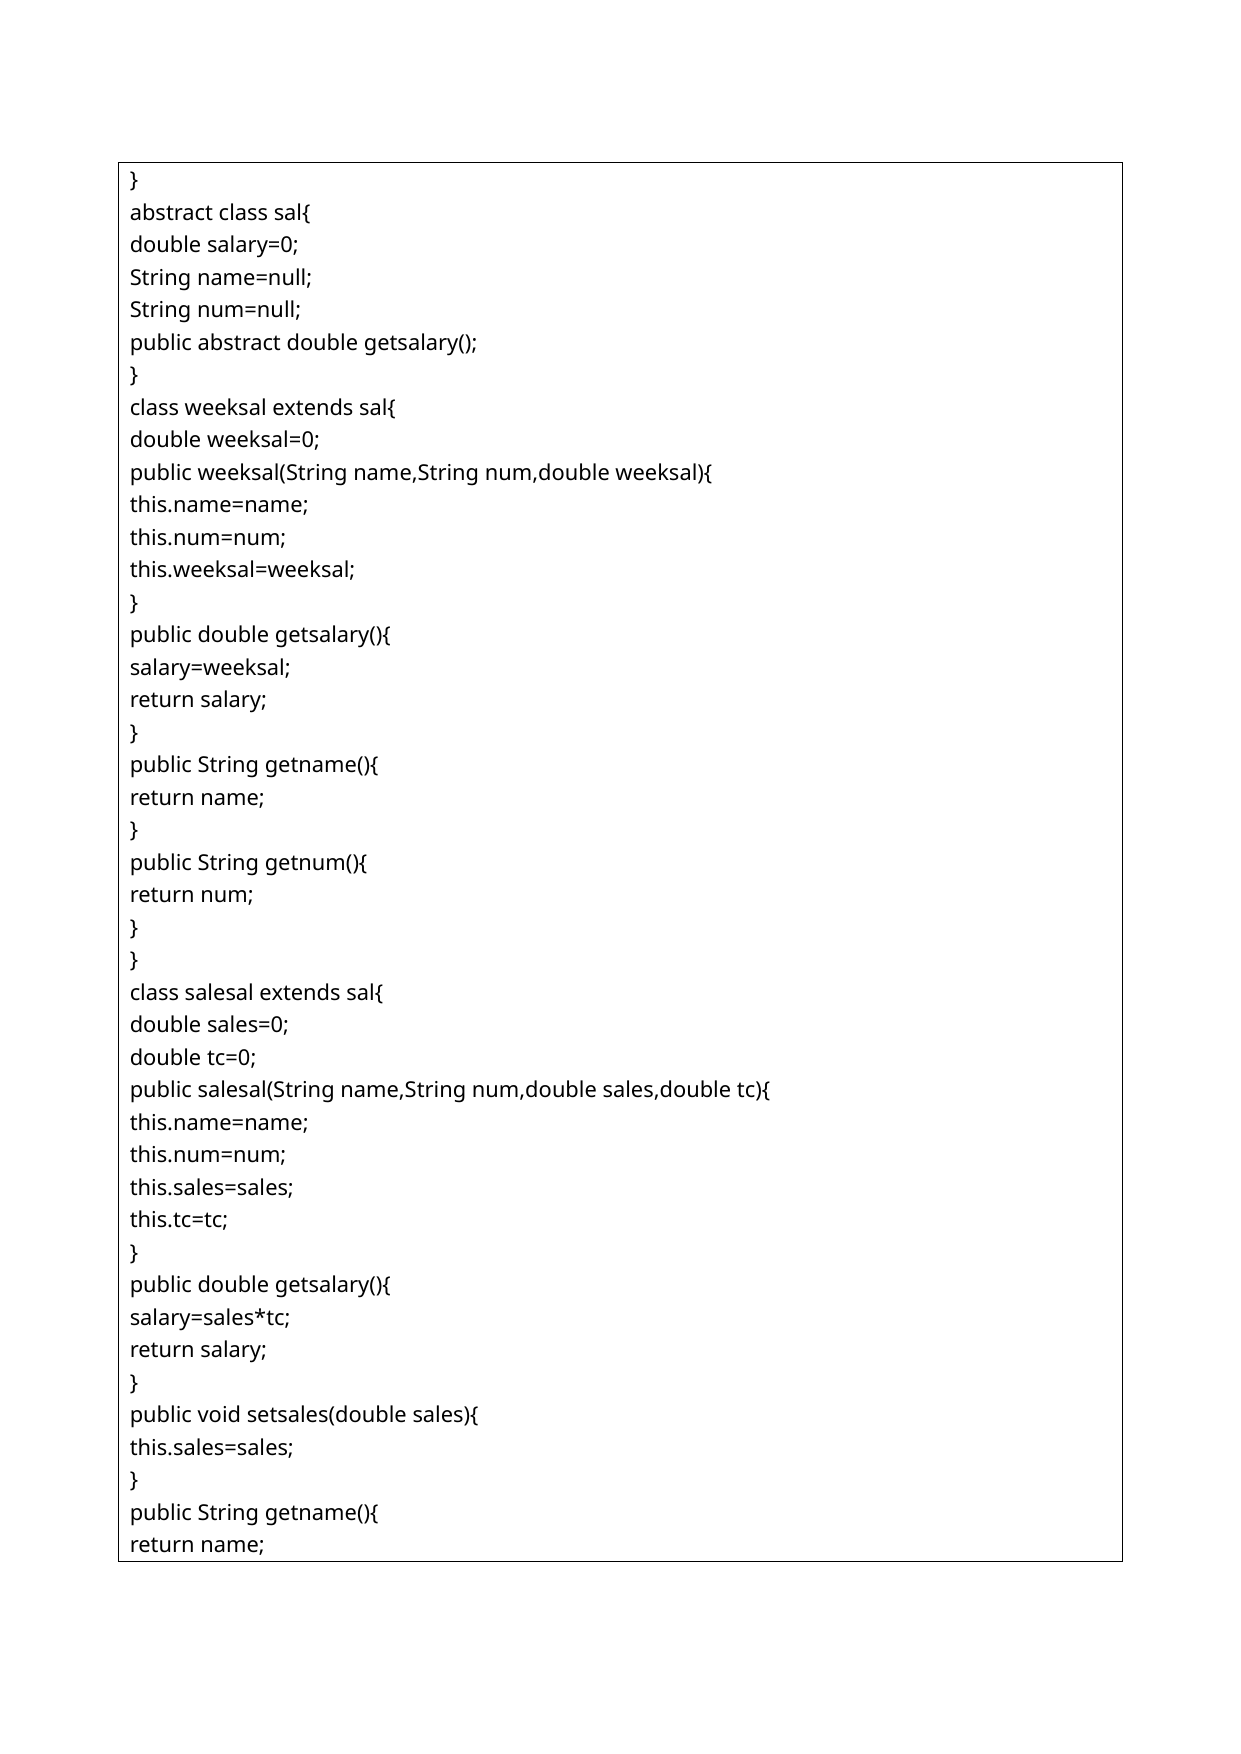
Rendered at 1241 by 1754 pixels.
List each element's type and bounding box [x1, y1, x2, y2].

table_cell [119, 163, 1122, 1561]
